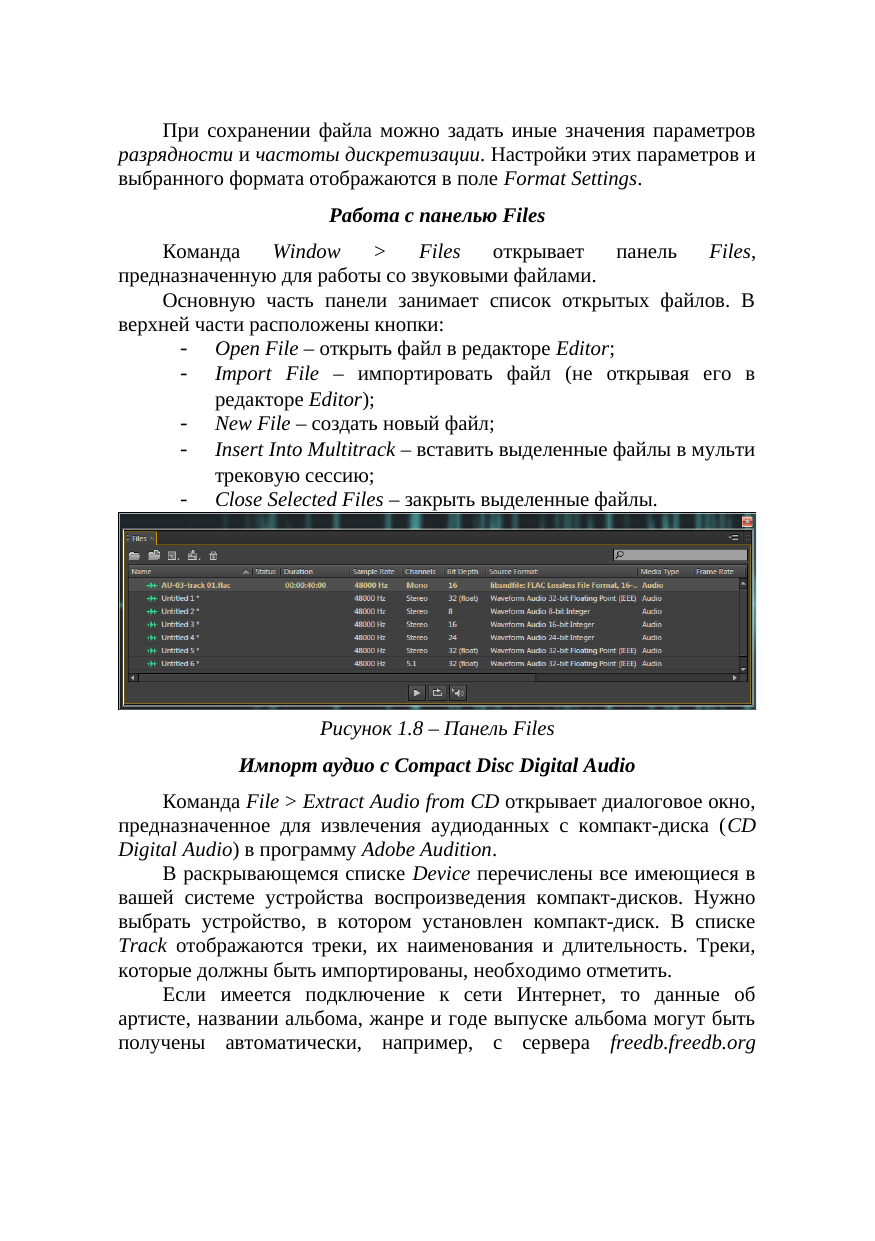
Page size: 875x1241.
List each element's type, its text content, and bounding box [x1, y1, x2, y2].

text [118, 982, 756, 1054]
text Рисунок 1.8 – Панель Files [118, 716, 756, 740]
list Close Selected Files – закрыть выделенные файлы. [177, 487, 756, 512]
list New File – создать новый файл; [177, 411, 756, 437]
subtitle Импорт аудио с Compact Disc Digital Audio [118, 752, 756, 777]
text Команда File > Extract Audio from CD открывает диалоговое окно, предназначенное для извлечения аудиоданных с компакт-диска (CD Digital Audio) в программу Adobe Audition. [118, 789, 756, 861]
picture [118, 512, 757, 710]
text При сохранении файла можно задать иные значения параметров разрядности и частоты дискретизации. Настройки этих параметров и выбранного формата отображаются в поле Format Settings. [118, 118, 756, 190]
list Open File – открыть файл в редакторе Editor; [177, 336, 756, 361]
text В раскрывающемся списке Device перечислены все имеющиеся в вашей системе устройства воспроизведения компакт-дисков. Нужно выбрать устройство, в котором установлен компакт-диск. В списке Track отображаются треки, их наименования и длительность. Треки, которые должны быть импортированы, необходимо отметить. [118, 861, 756, 982]
text Основную часть панели занимает список открытых файлов. В верхней части расположены кнопки: [118, 287, 756, 336]
text Команда Window > Files открывает панель Files, предназначенную для работы со звуковыми файлами. [118, 239, 756, 287]
subtitle Работа с панелью Files [118, 203, 756, 227]
list Import File – импортировать файл (не открывая его в редакторе Editor); [177, 361, 756, 411]
list Insert Into Multitrack – вставить выделенные файлы в мульти трековую сессию; [177, 437, 756, 487]
